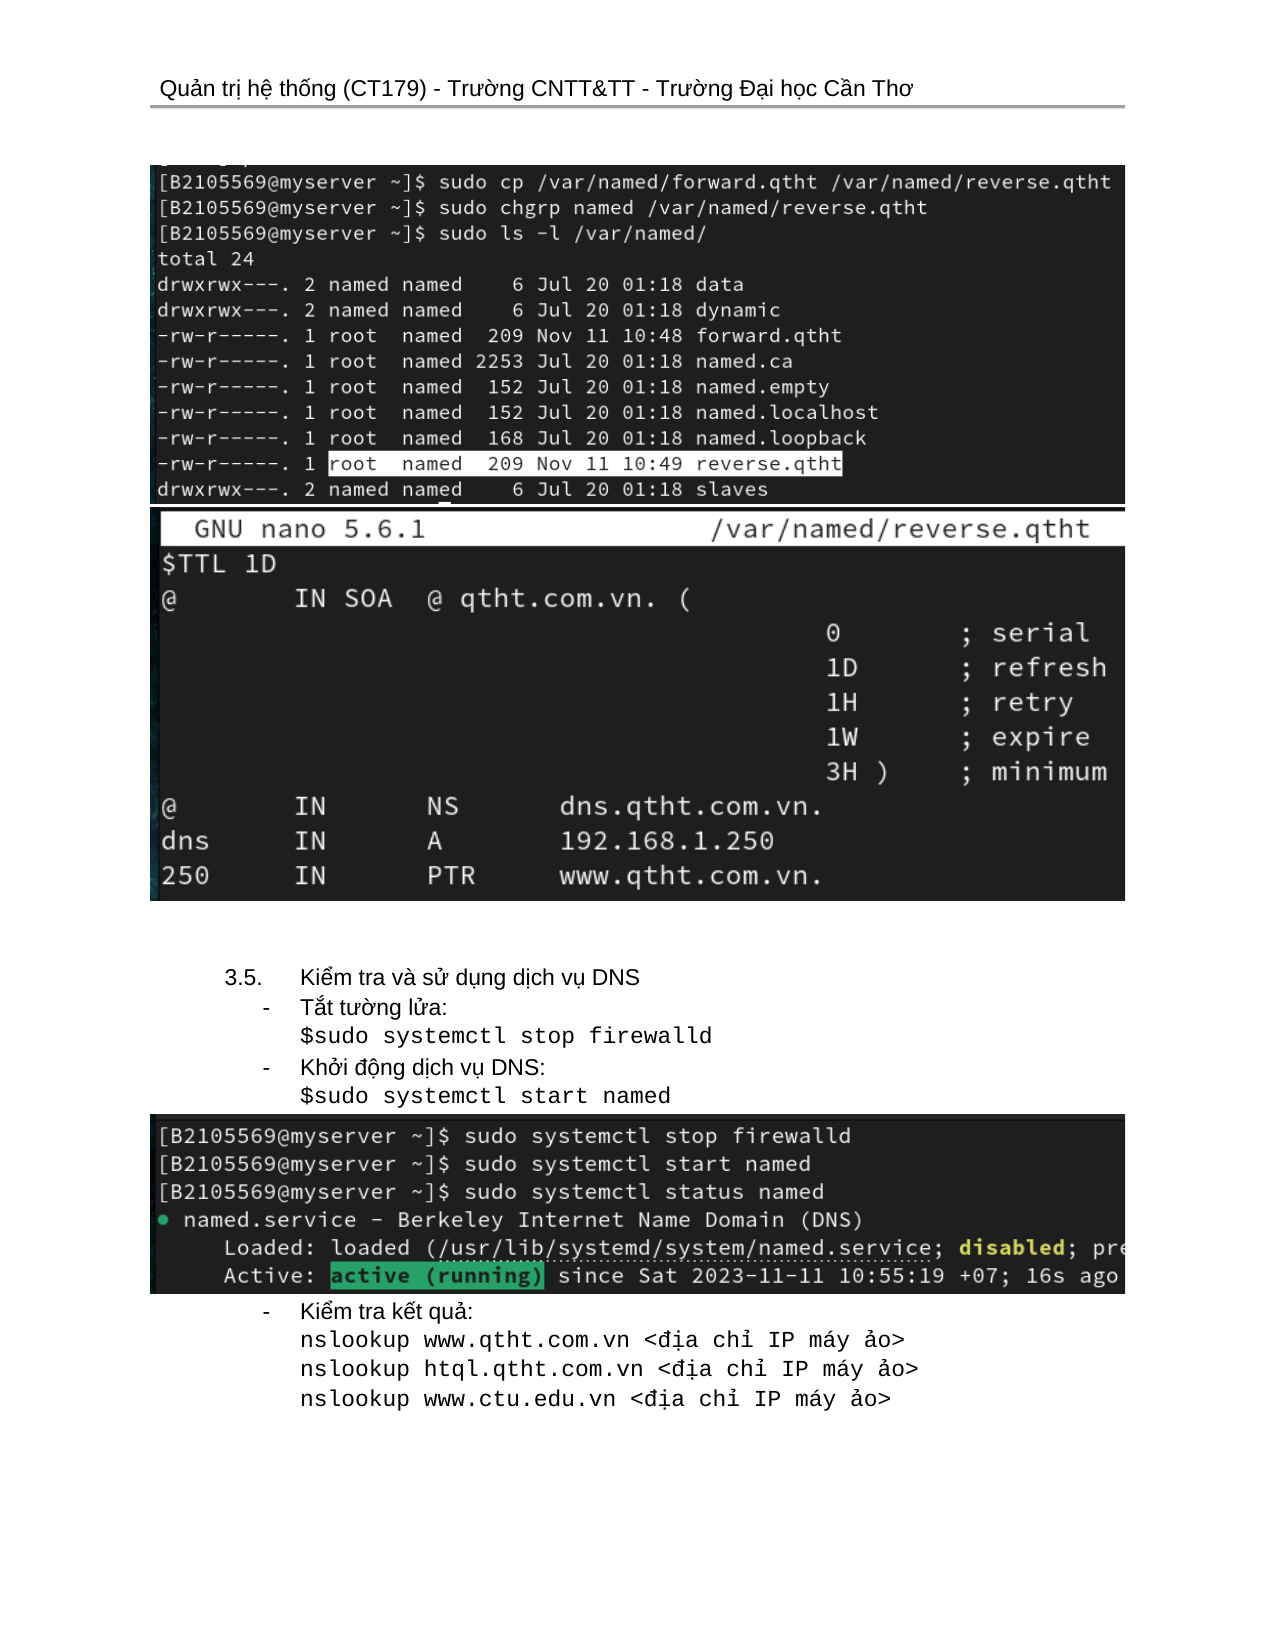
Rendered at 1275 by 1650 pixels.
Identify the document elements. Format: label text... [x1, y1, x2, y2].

list Kiểm tra kết quả: [262, 1298, 1125, 1324]
text $sudo systemctl stop firewalld [300, 1024, 1125, 1051]
text nslookup www.qtht.com.vn <địa chỉ IP máy ảo> [300, 1328, 1125, 1354]
list Khởi động dịch vụ DNS: [262, 1054, 1125, 1081]
list Kiểm tra và sử dụng dịch vụ DNS [262, 964, 1125, 991]
picture [150, 507, 1125, 901]
picture [150, 1114, 1125, 1294]
list Tắt tường lửa: [262, 994, 1125, 1021]
text nslookup htql.qtht.com.vn <địa chỉ IP máy ảo> [300, 1358, 1125, 1384]
text $sudo systemctl start named [300, 1085, 1125, 1111]
picture [150, 165, 1125, 504]
text nslookup www.ctu.edu.vn <địa chỉ IP máy ảo> [300, 1387, 1125, 1413]
